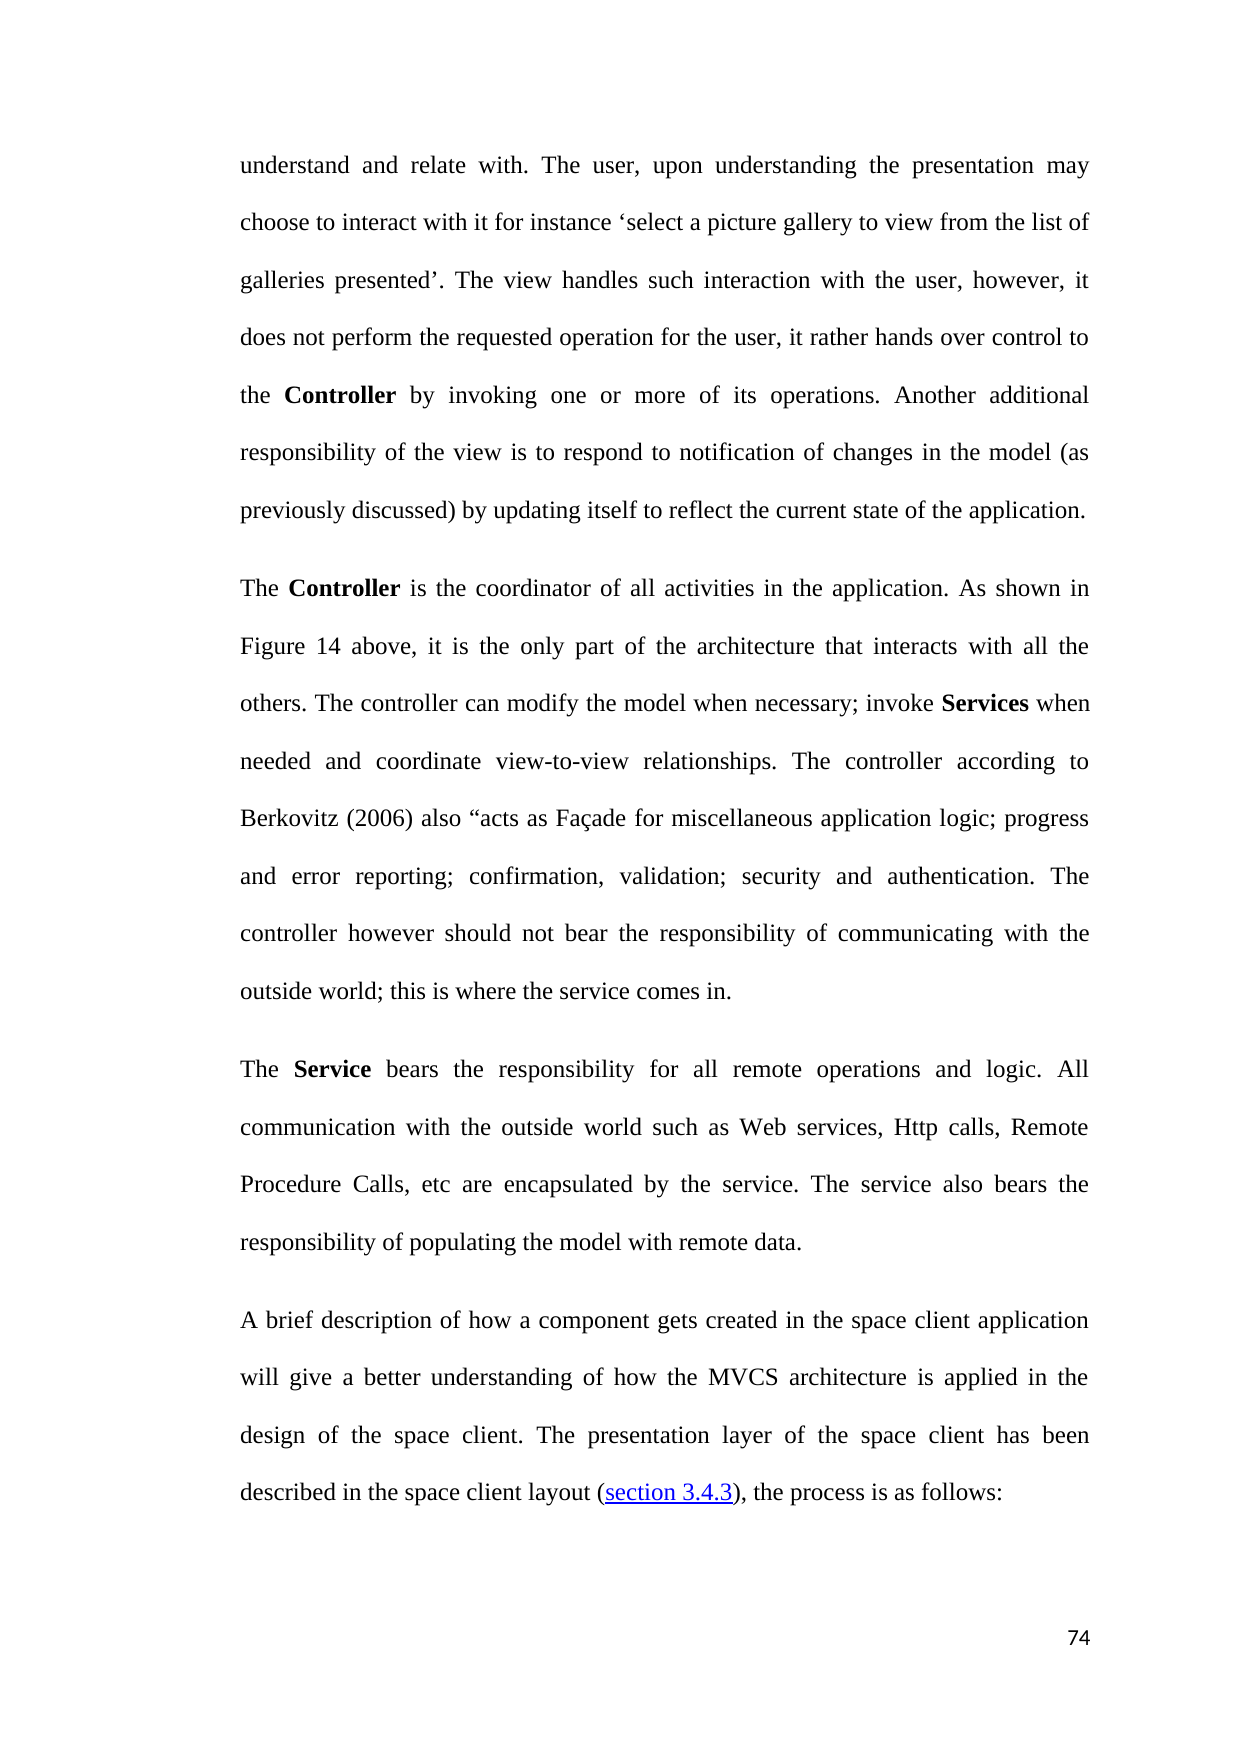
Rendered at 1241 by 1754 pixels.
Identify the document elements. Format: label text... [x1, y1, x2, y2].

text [240, 150, 1090, 524]
text A brief description of how a component gets created in the space client application will give a better understanding of how the MVCS architecture is applied in the design of the space client. The presentation layer of the space client has been described in the space client layout (section 3.4.3), the process is as follows: [240, 1305, 1090, 1506]
text The Service bears the responsibility for all remote operations and logic. All communication with the outside world such as Web services, Http calls, Remote Procedure Calls, etc are encapsulated by the service. The service also bears the responsibility of populating the model with remote data. [240, 1054, 1090, 1255]
